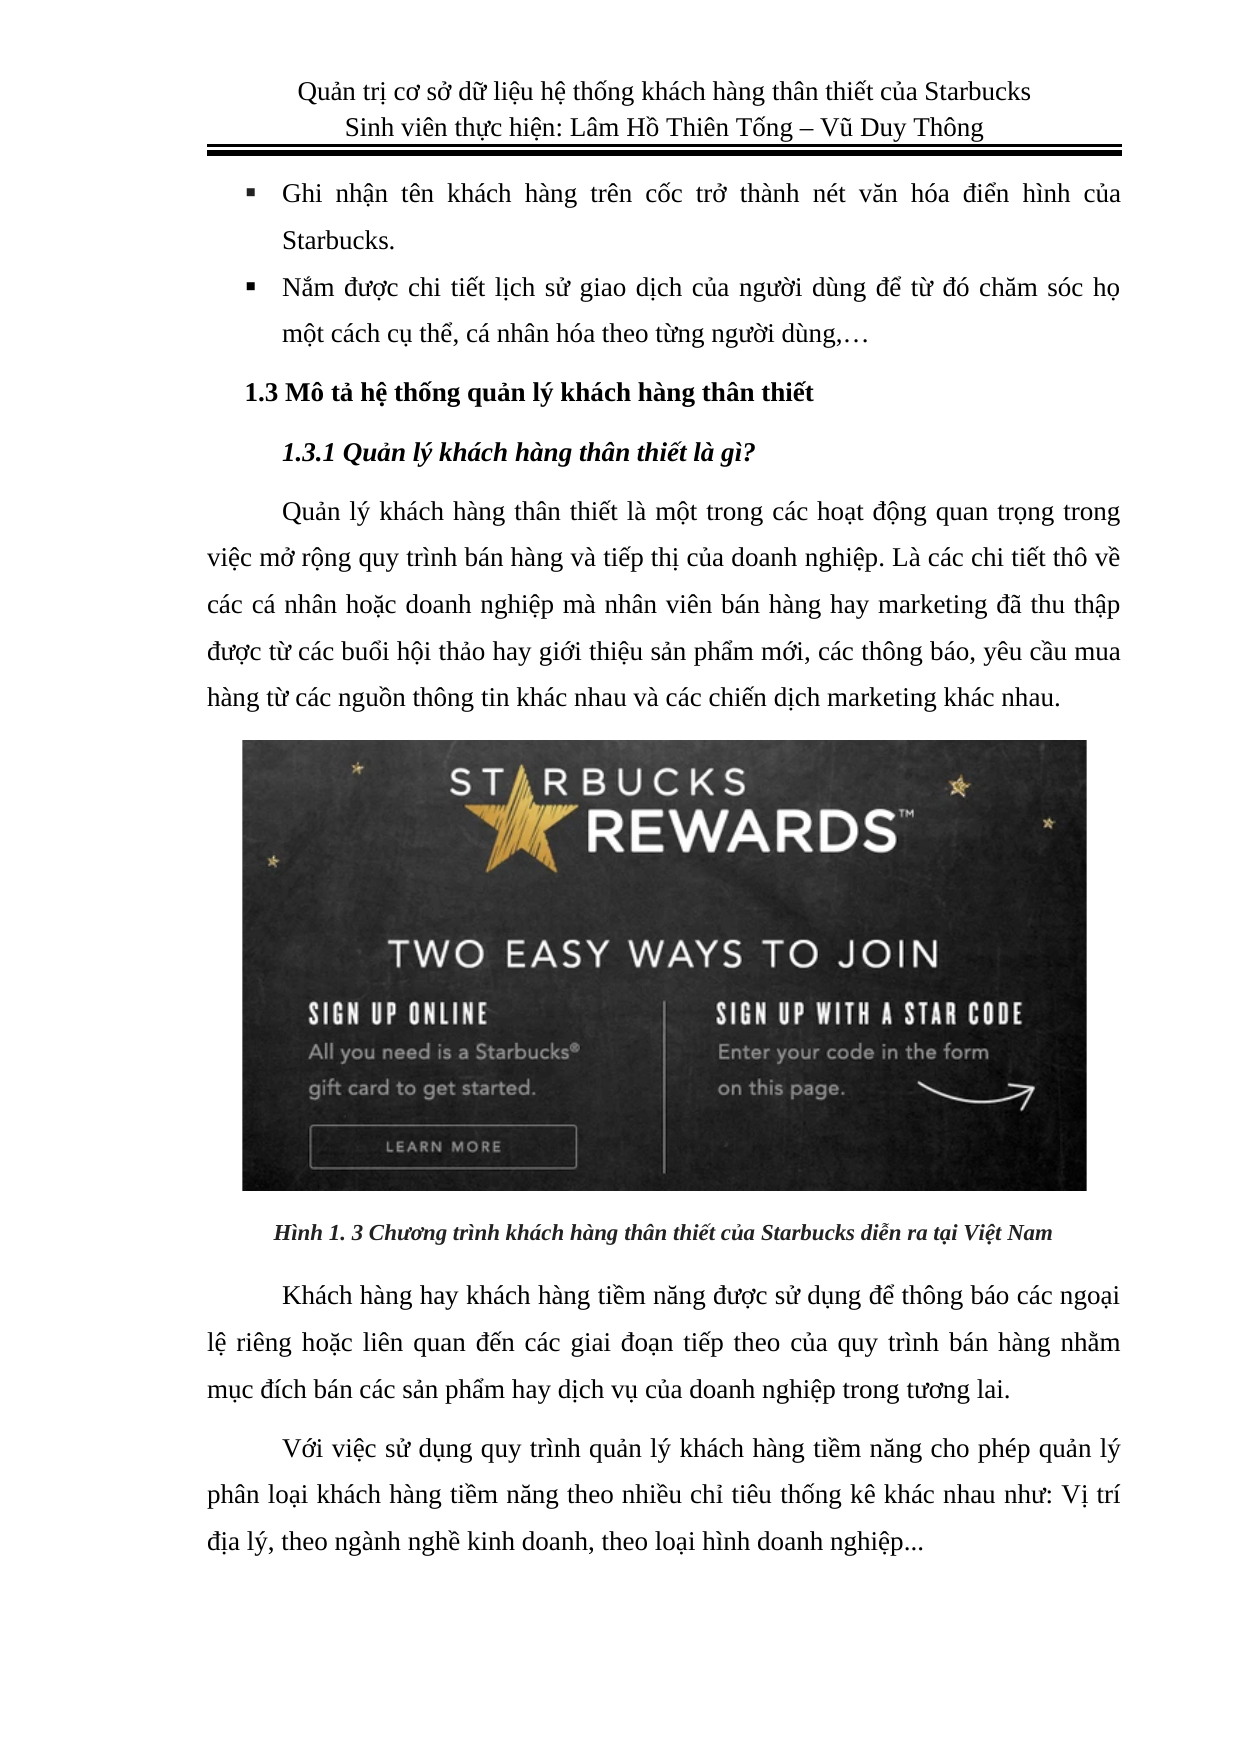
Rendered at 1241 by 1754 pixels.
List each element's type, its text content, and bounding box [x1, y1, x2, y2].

text Quản lý khách hàng thân thiết là gì? [282, 436, 1122, 467]
list Ghi nhận tên khách hàng trên cốc trở thành nét văn hóa điển hình của Starbucks. [244, 177, 1122, 255]
text Hình 1. 3 Chương trình khách hàng thân thiết của Starbucks diễn ra tại Việt Nam [207, 1219, 1122, 1245]
text Với việc sử dụng quy trình quản lý khách hàng tiềm năng cho phép quản lý phân loại khách hàng tiềm năng theo nhiều chỉ tiêu thống kê khác nhau như: Vị trí địa lý, theo ngành nghề kinh doanh, theo loại hình doanh nghiệp... [207, 1432, 1122, 1556]
text Quản lý khách hàng thân thiết là một trong các hoạt động quan trọng trong việc mở rộng quy trình bán hàng và tiếp thị của doanh nghiệp. Là các chi tiết thô về các cá nhân hoặc doanh nghiệp mà nhân viên bán hàng hay marketing đã thu thập được từ các buổi hội thảo hay giới thiệu sản phẩm mới, các thông báo, yêu cầu mua hàng từ các nguồn thông tin khác nhau và các chiến dịch marketing khác nhau. [207, 495, 1122, 713]
list Nắm được chi tiết lịch sử giao dịch của người dùng để từ đó chăm sóc họ một cách cụ thể, cá nhân hóa theo từng người dùng,… [244, 271, 1122, 348]
text Khách hàng hay khách hàng tiềm năng được sử dụng để thông báo các ngoại lệ riêng hoặc liên quan đến các giai đoạn tiếp theo của quy trình bán hàng nhằm mục đích bán các sản phẩm hay dịch vụ của doanh nghiệp trong tương lai. [207, 1279, 1122, 1404]
text Mô tả hệ thống quản lý khách hàng thân thiết [244, 377, 1122, 408]
picture [242, 740, 1087, 1191]
